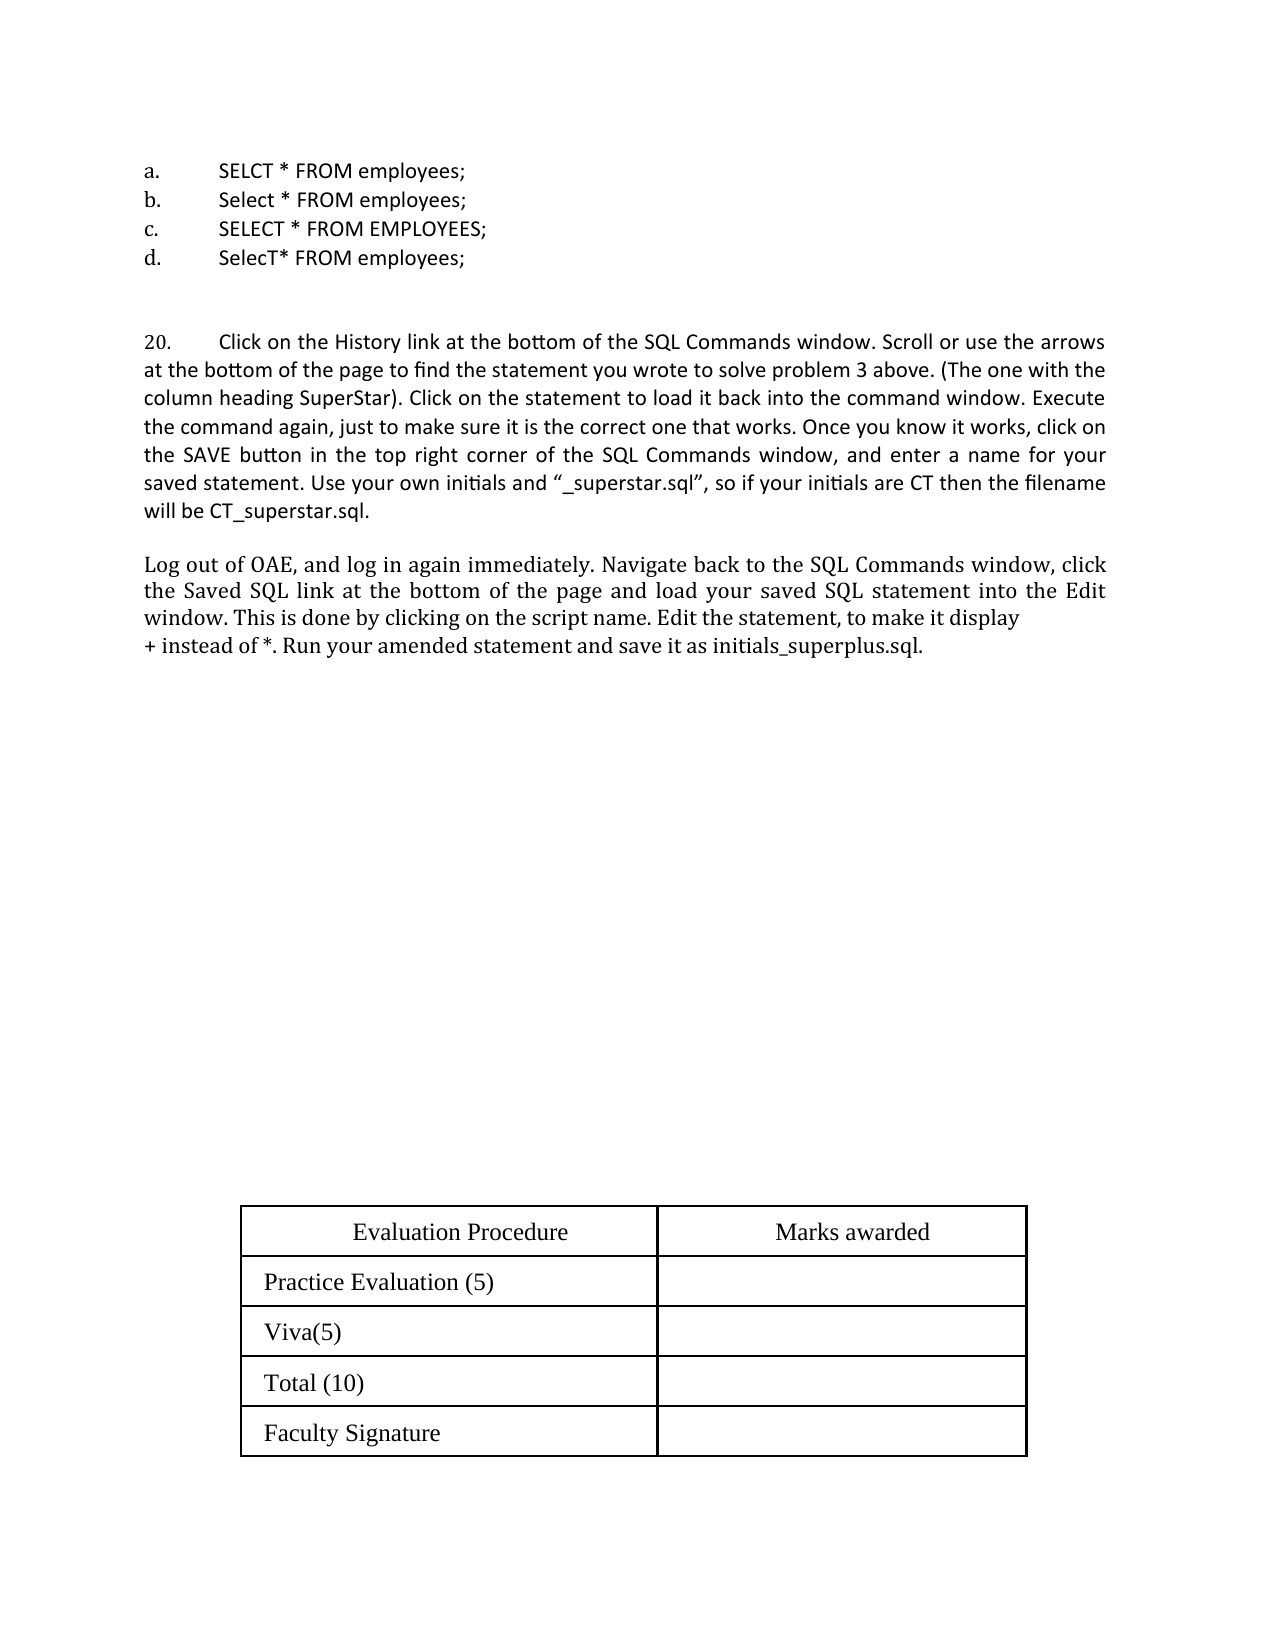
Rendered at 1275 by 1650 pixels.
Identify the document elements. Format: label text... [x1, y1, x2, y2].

text Log out of OAE, and log in again immediately. Navigate back to the SQL Commands window, click the Saved SQL link at the bottom of the page and load your saved SQL statement into the Edit window. This is done by clicking on the script name. Edit the statement, to make it display [144, 550, 1108, 631]
list SelecT* FROM employees; [144, 243, 1275, 271]
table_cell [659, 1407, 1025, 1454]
text + instead of *. Run your amended statement and save it as initials_superplus.sql. [144, 631, 1275, 658]
list Click on the History link at the bottom of the SQL Commands window. Scroll or use the arrows at the bottom of the page to find the statement you wrote to solve problem 3 above. (The one with the column heading SuperStar). Click on the statement to load it back into the command window. Execute the command again, just to make sure it is the correct one that works. Once you know it works, click on the SAVE button in the top right corner of the SQL Commands window, and enter a name for your saved statement. Use your own initials and “_superstar.sql”, so if your initials are CT then the filename will be CT_superstar.sql. [144, 327, 1108, 524]
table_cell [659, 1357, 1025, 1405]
list SELECT * FROM EMPLOYEES; [144, 214, 1275, 242]
list SELCT * FROM employees; [144, 157, 1275, 184]
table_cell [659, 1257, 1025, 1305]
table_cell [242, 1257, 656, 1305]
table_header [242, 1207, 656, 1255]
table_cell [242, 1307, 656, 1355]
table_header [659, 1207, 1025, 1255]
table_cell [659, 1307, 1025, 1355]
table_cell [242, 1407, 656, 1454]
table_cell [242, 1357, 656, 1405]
list Select * FROM employees; [144, 185, 1275, 213]
